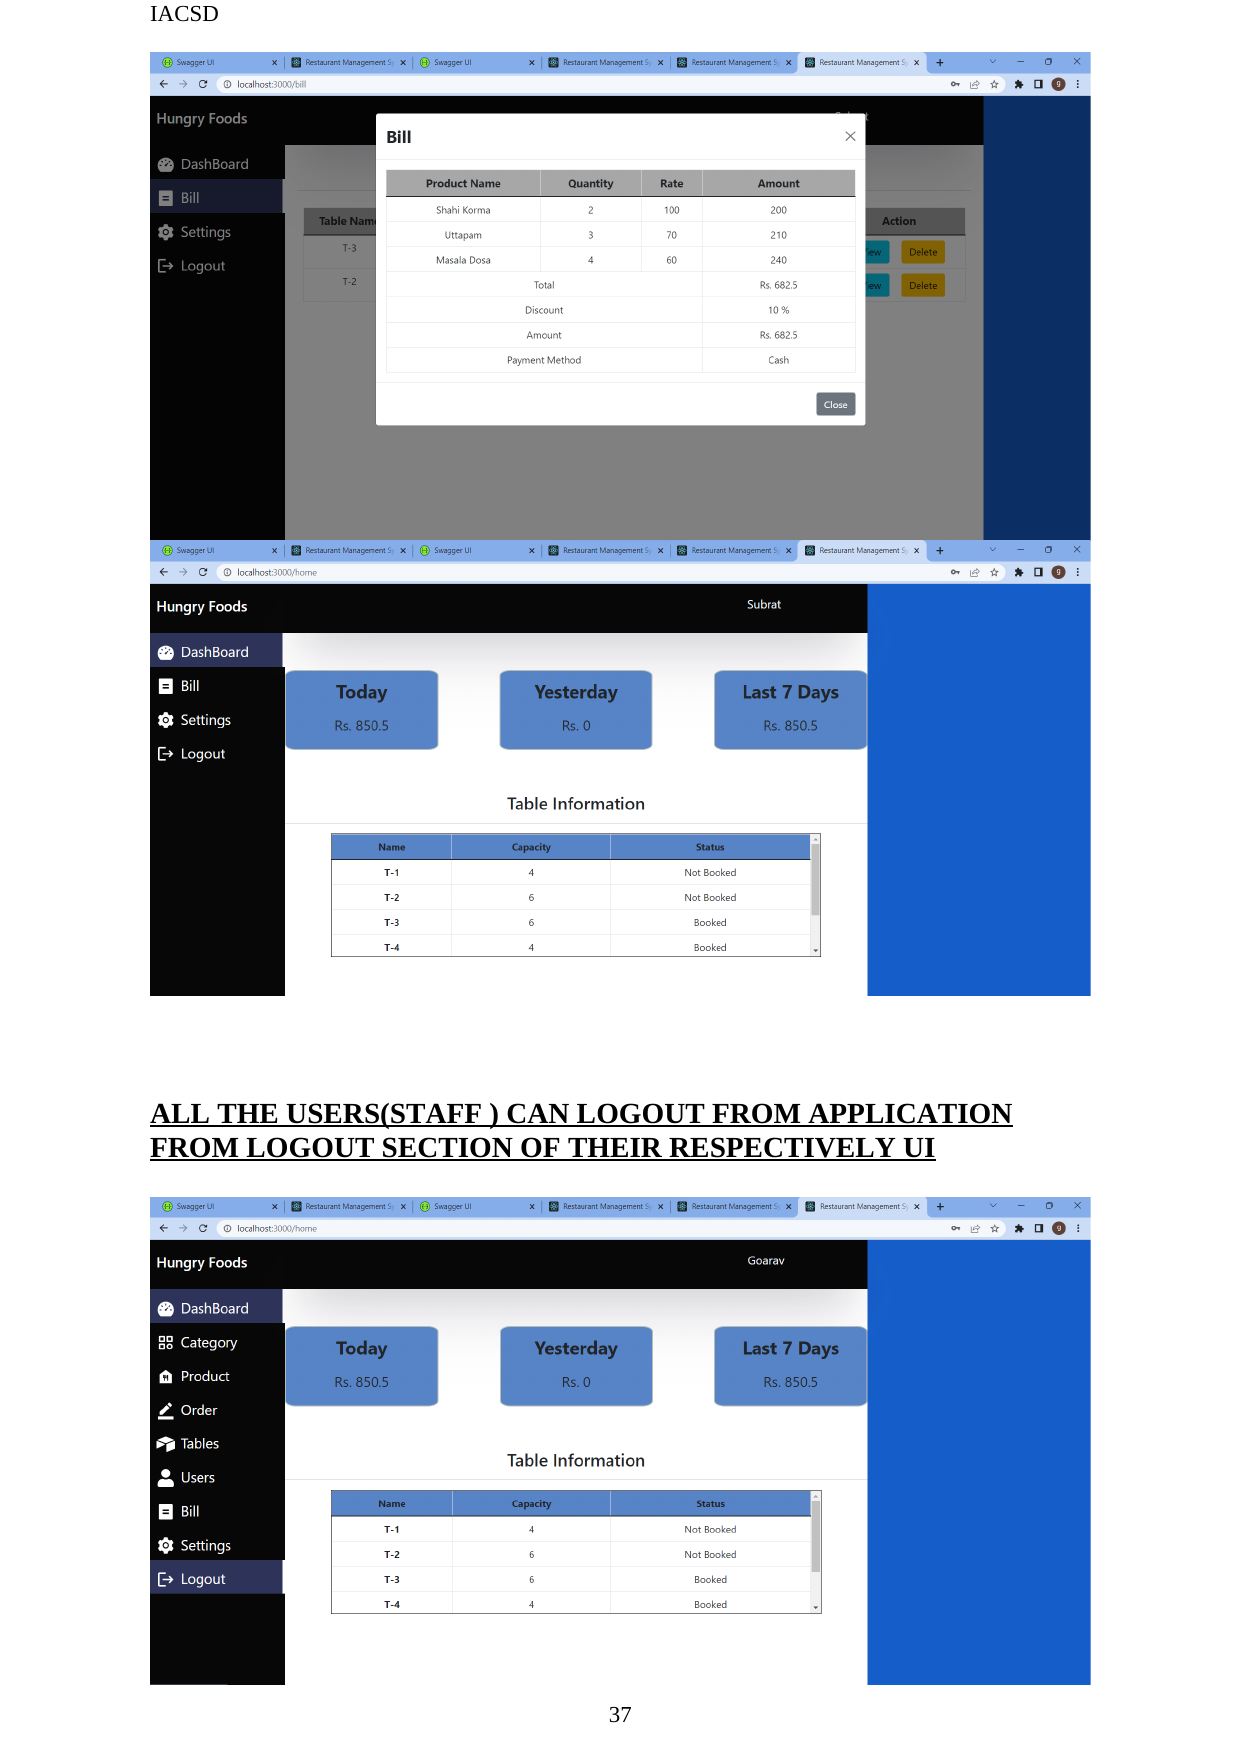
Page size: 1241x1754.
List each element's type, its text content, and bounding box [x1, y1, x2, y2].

text ALL THE USERS(STAFF ) CAN LOGOUT FROM APPLICATION [150, 1096, 1090, 1130]
picture [150, 1197, 1091, 1685]
picture [150, 52, 1091, 996]
text FROM LOGOUT SECTION OF THEIR RESPECTIVELY UI [150, 1130, 1090, 1163]
